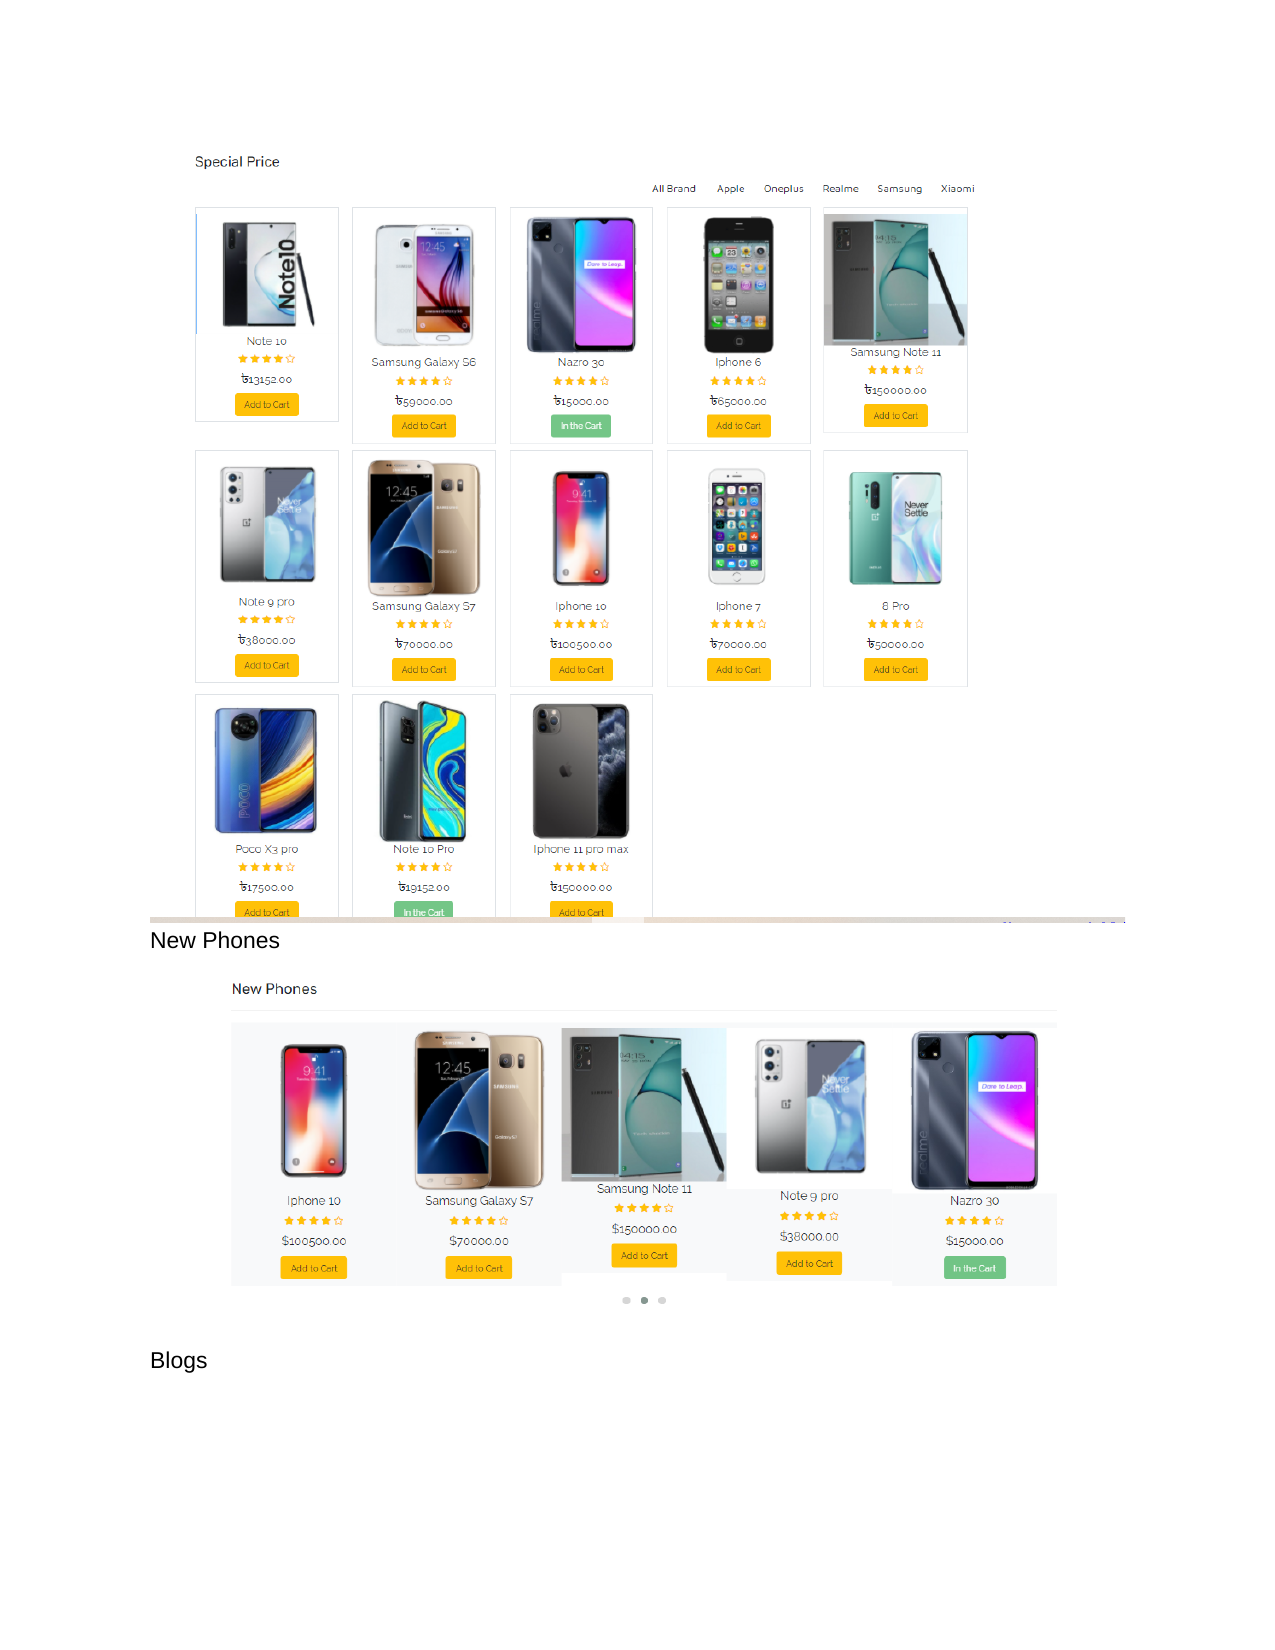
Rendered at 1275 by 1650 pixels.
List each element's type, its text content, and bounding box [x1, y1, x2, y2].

picture [150, 957, 1125, 1314]
text New Phones [150, 927, 1125, 953]
text Blogs [150, 1347, 1125, 1374]
picture [150, 150, 1125, 923]
